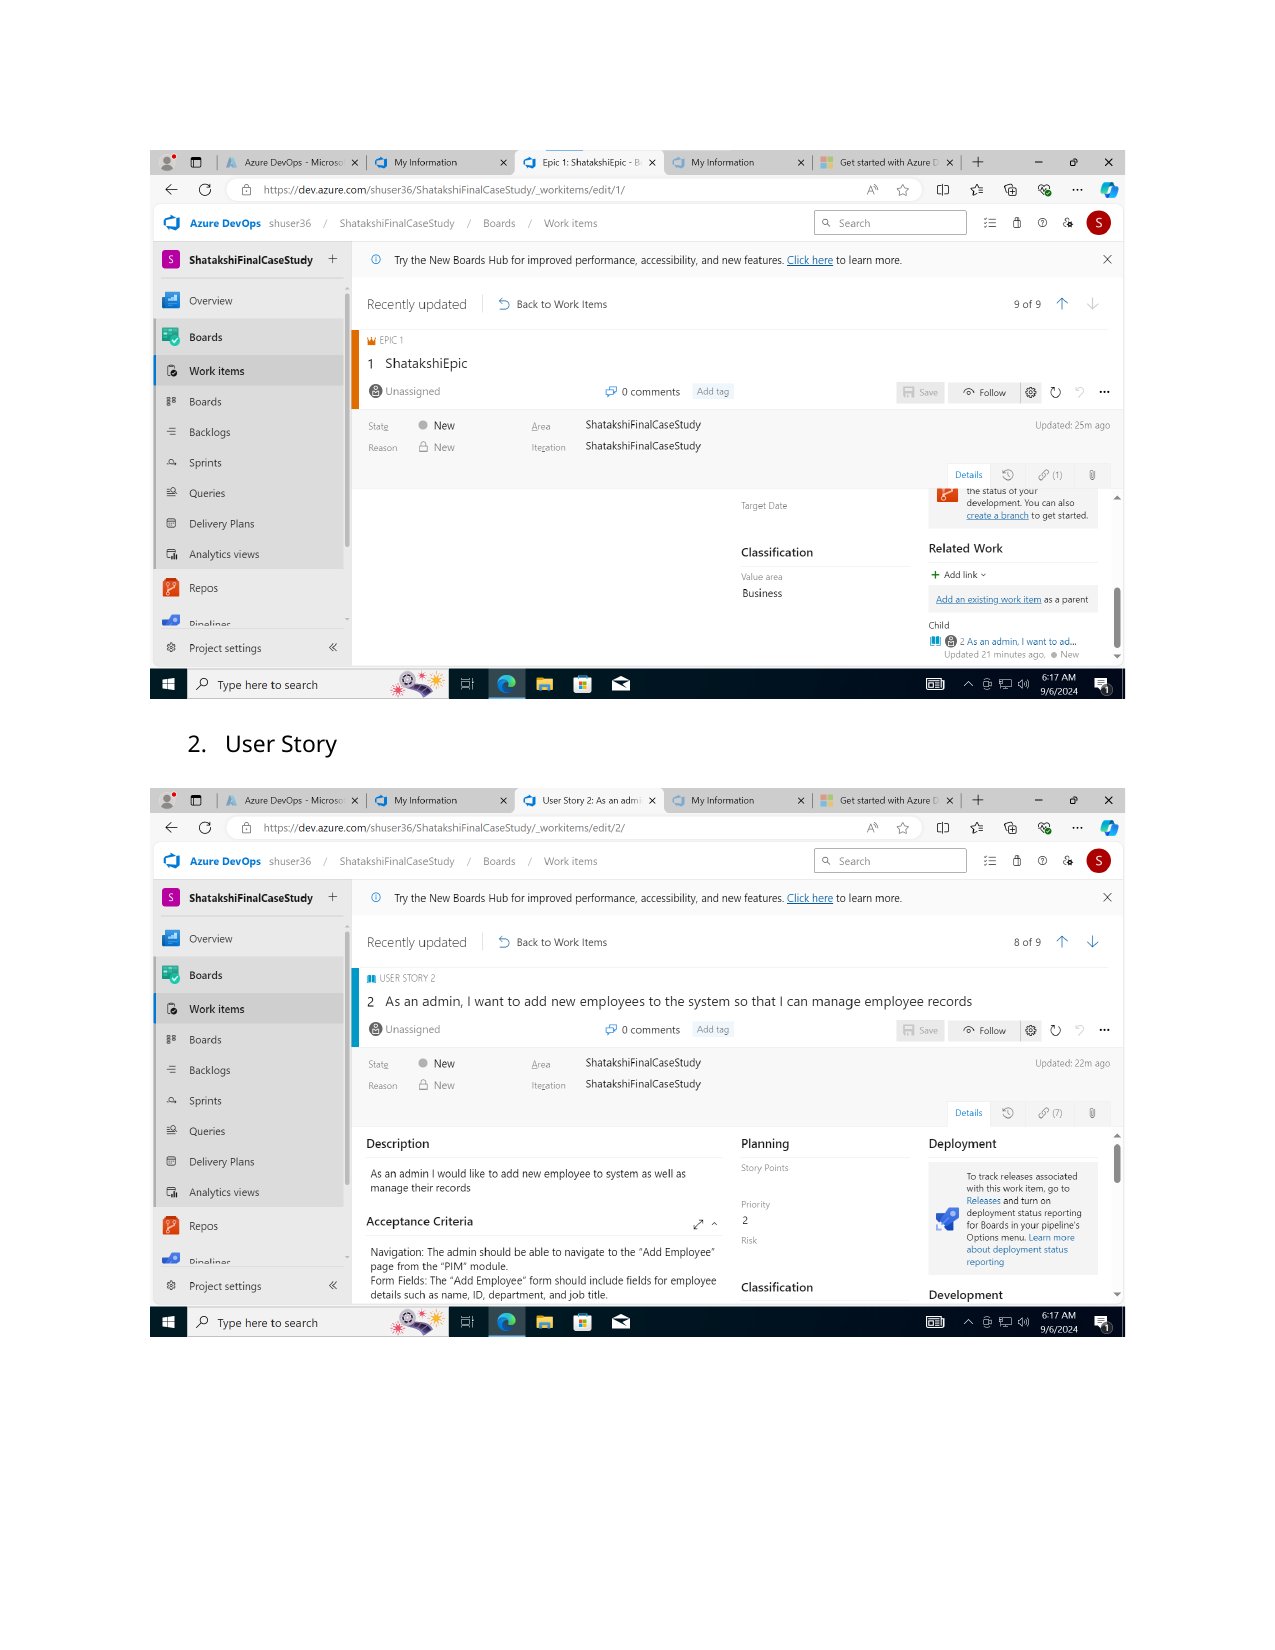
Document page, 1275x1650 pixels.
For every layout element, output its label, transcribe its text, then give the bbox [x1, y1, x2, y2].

picture [150, 150, 1125, 699]
picture [150, 788, 1125, 1337]
list User Story [187, 728, 1125, 759]
